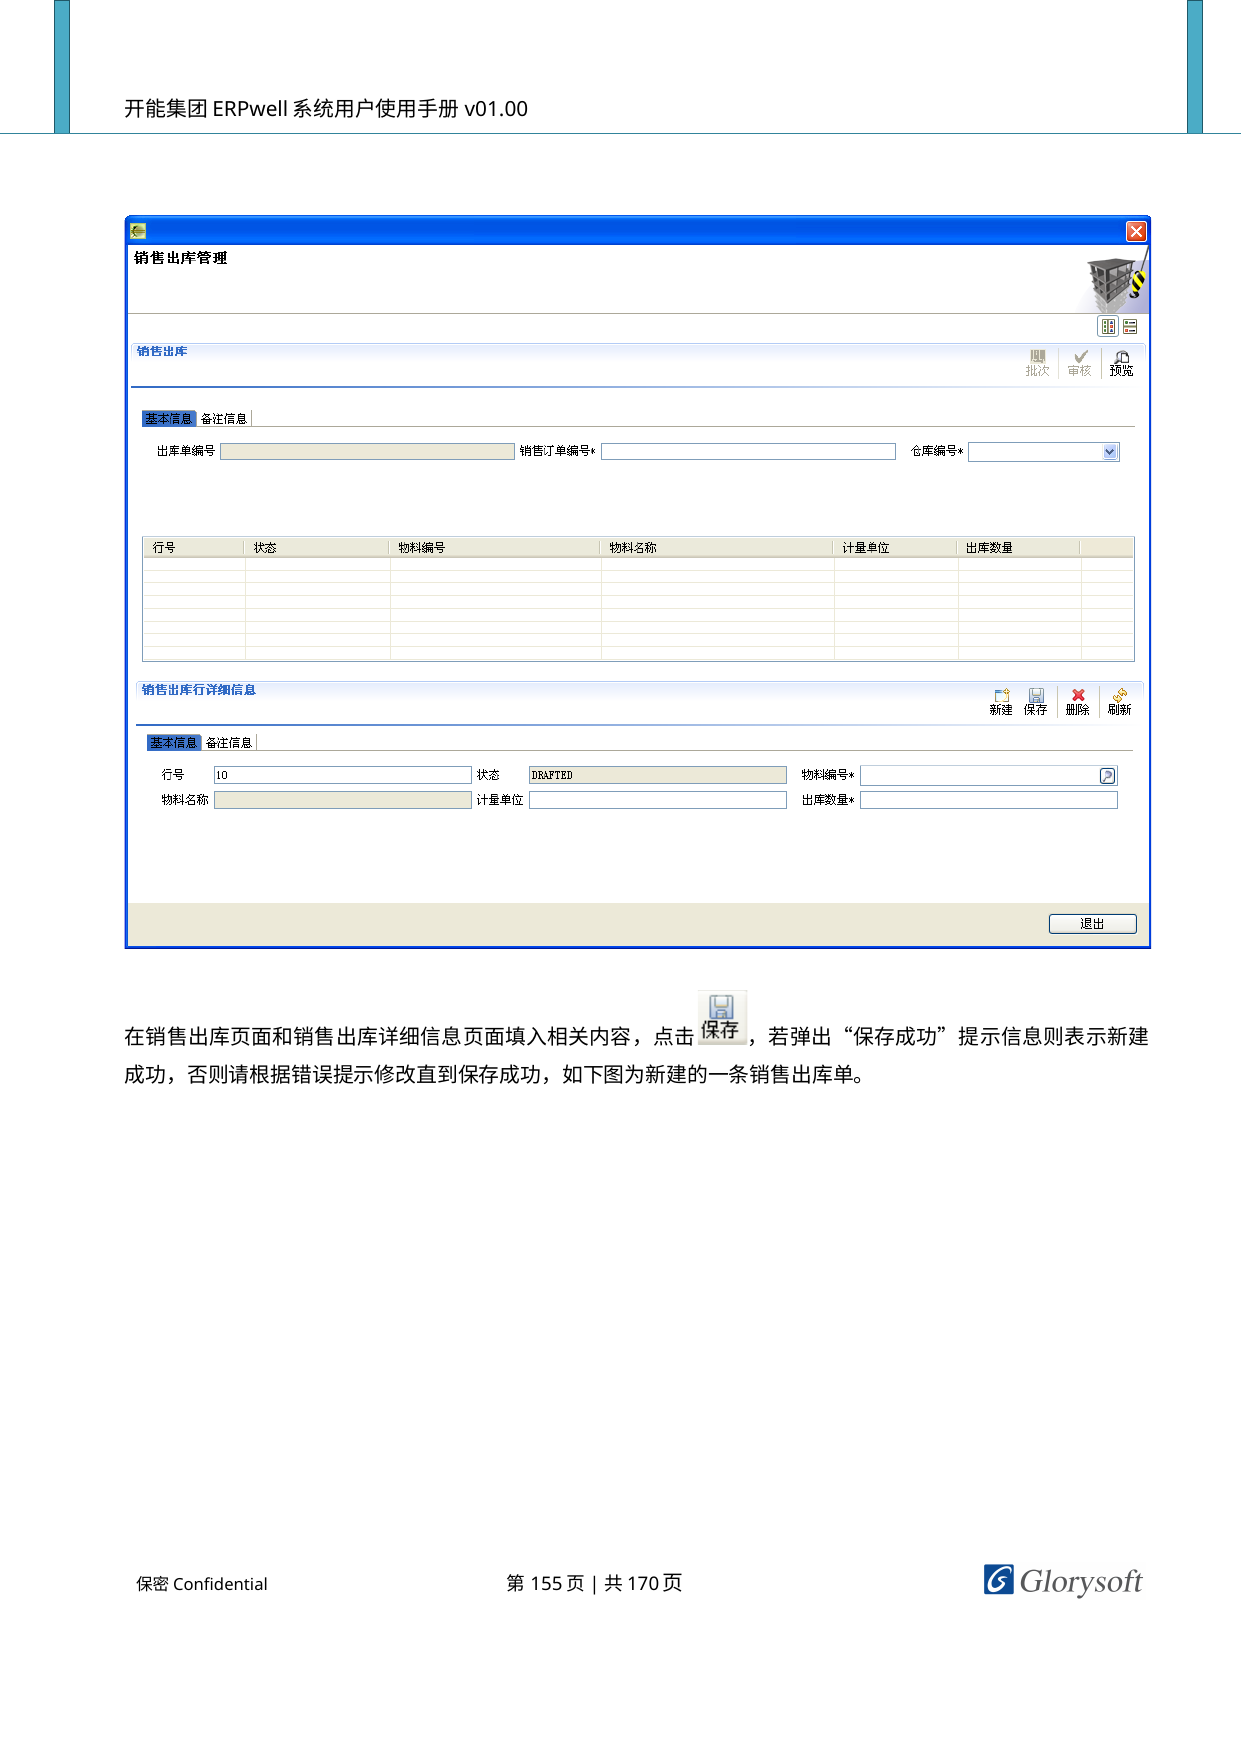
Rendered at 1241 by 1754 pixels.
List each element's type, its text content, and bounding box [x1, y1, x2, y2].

picture [981, 1562, 1146, 1600]
picture [697, 990, 748, 1045]
picture [124, 215, 1152, 949]
text 在销售出库页面和销售出库详细信息页面填入相关内容，点击，若弹出“保存成功”提示信息则表示新建成功，否则请根据错误提示修改直到保存成功，如下图为新建的一条销售出库单。 [124, 988, 1150, 1090]
